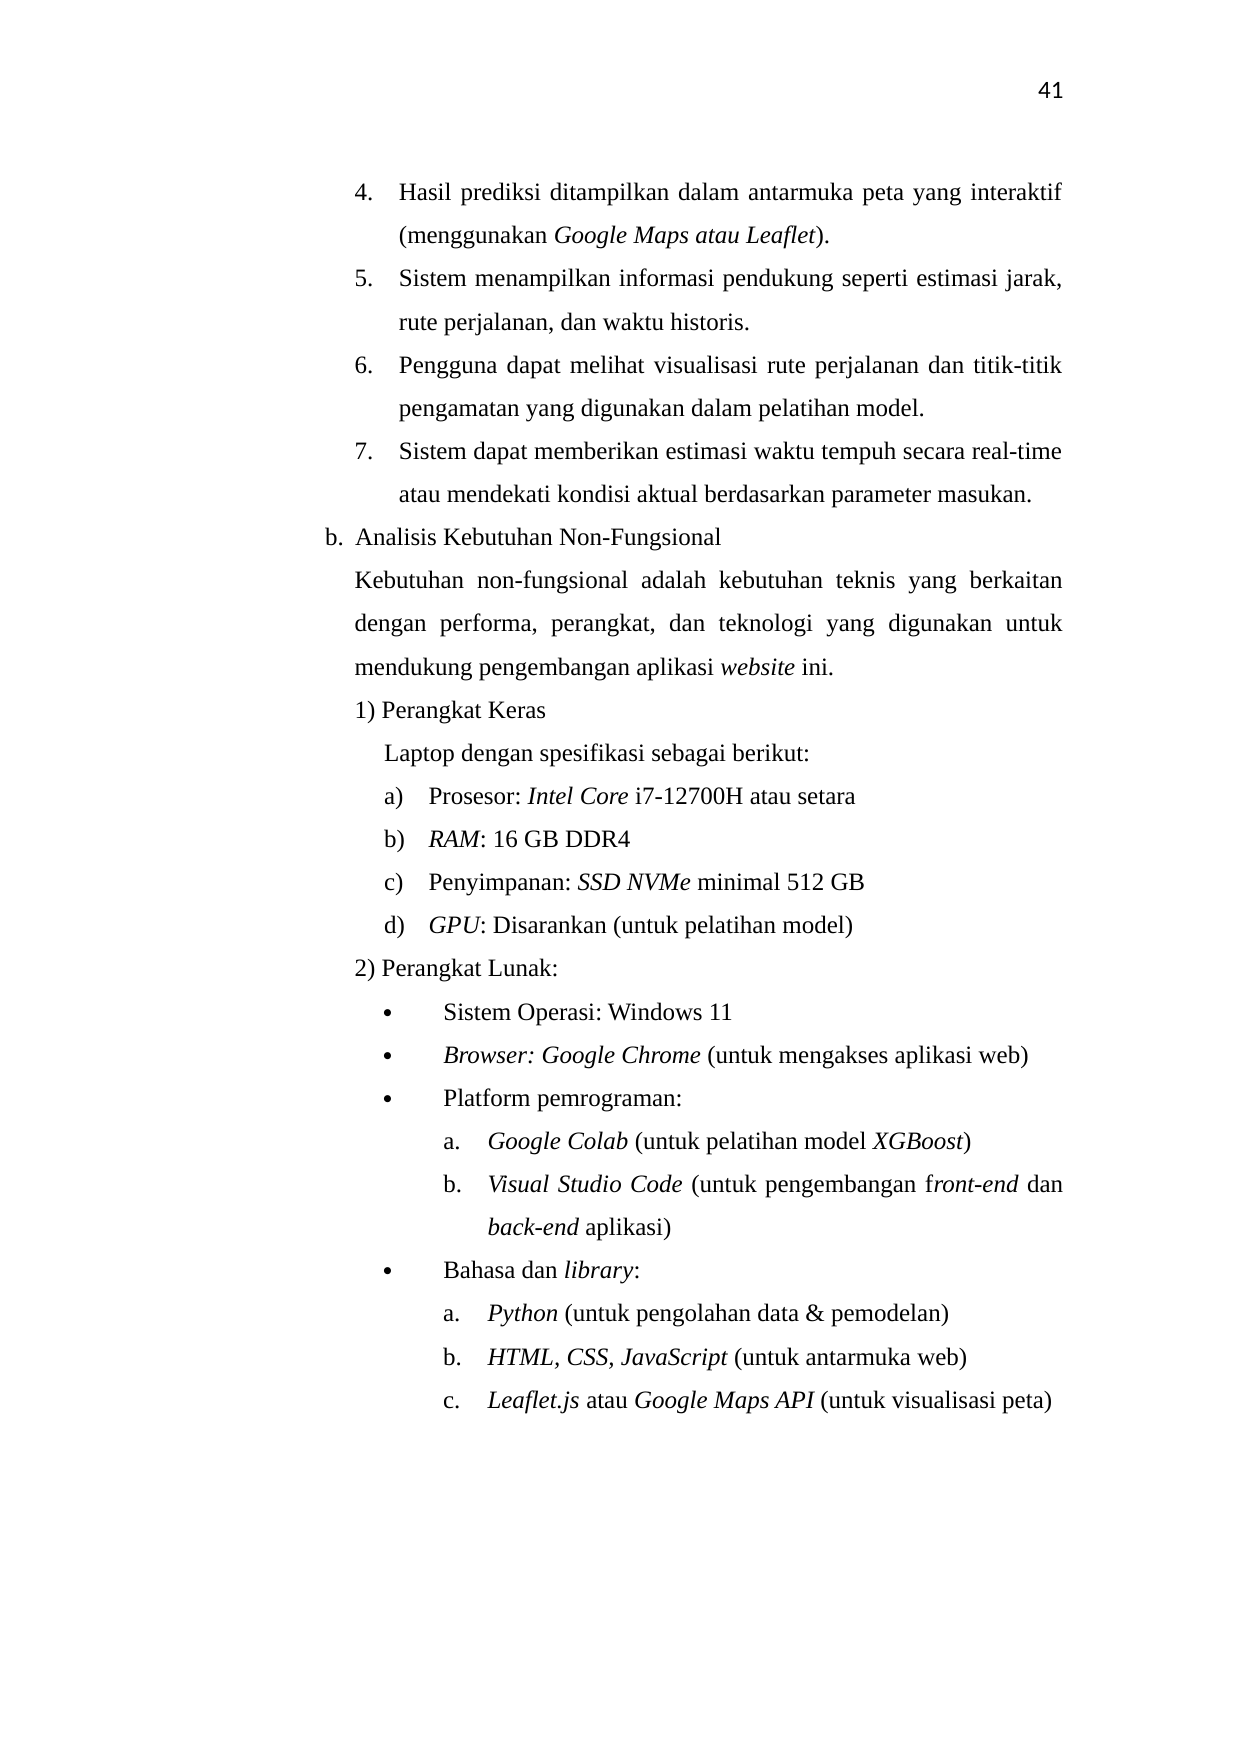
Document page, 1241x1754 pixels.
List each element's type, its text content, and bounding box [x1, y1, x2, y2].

list Hasil prediksi ditampilkan dalam antarmuka peta yang interaktif (menggunakan Google Maps atau Leaflet). [354, 177, 1063, 249]
list Sistem Operasi: Windows 11 [384, 997, 1063, 1025]
list RAM: 16 GB DDR4 [384, 824, 1063, 853]
list Penyimpanan: SSD NVMe minimal 512 GB [384, 867, 1063, 896]
list Browser: Google Chrome (untuk mengakses aplikasi web) [384, 1040, 1063, 1068]
list Sistem dapat memberikan estimasi waktu tempuh secara real-time atau mendekati kondisi aktual berdasarkan parameter masukan. [354, 436, 1063, 508]
list Leaflet.js atau Google Maps API (untuk visualisasi peta) [443, 1385, 1063, 1413]
list Google Colab (untuk pelatihan model XGBoost) [443, 1126, 1063, 1155]
list HTML, CSS, JavaScript (untuk antarmuka web) [443, 1342, 1063, 1370]
text 2) Perangkat Lunak: [354, 953, 1063, 982]
text Kebutuhan non-fungsional adalah kebutuhan teknis yang berkaitan dengan performa, perangkat, dan teknologi yang digunakan untuk mendukung pengembangan aplikasi website ini. [354, 565, 1063, 680]
list Python (untuk pengolahan data & pemodelan) [443, 1298, 1063, 1327]
list Sistem menampilkan informasi pendukung seperti estimasi jarak, rute perjalanan, dan waktu historis. [354, 263, 1063, 335]
list Platform pemrograman: [384, 1083, 1063, 1112]
text 1) Perangkat Keras [354, 695, 1063, 723]
text b. Analisis Kebutuhan Non-Fungsional [325, 522, 1063, 551]
list Bahasa dan library: [384, 1255, 1063, 1284]
list GPU: Disarankan (untuk pelatihan model) [384, 910, 1063, 939]
text Laptop dengan spesifikasi sebagai berikut: [384, 738, 1063, 767]
list Prosesor: Intel Core i7-12700H atau setara [384, 781, 1063, 810]
list Pengguna dapat melihat visualisasi rute perjalanan dan titik-titik pengamatan yang digunakan dalam pelatihan model. [354, 350, 1063, 422]
list Visual Studio Code (untuk pengembangan front-end dan back-end aplikasi) [443, 1169, 1063, 1241]
